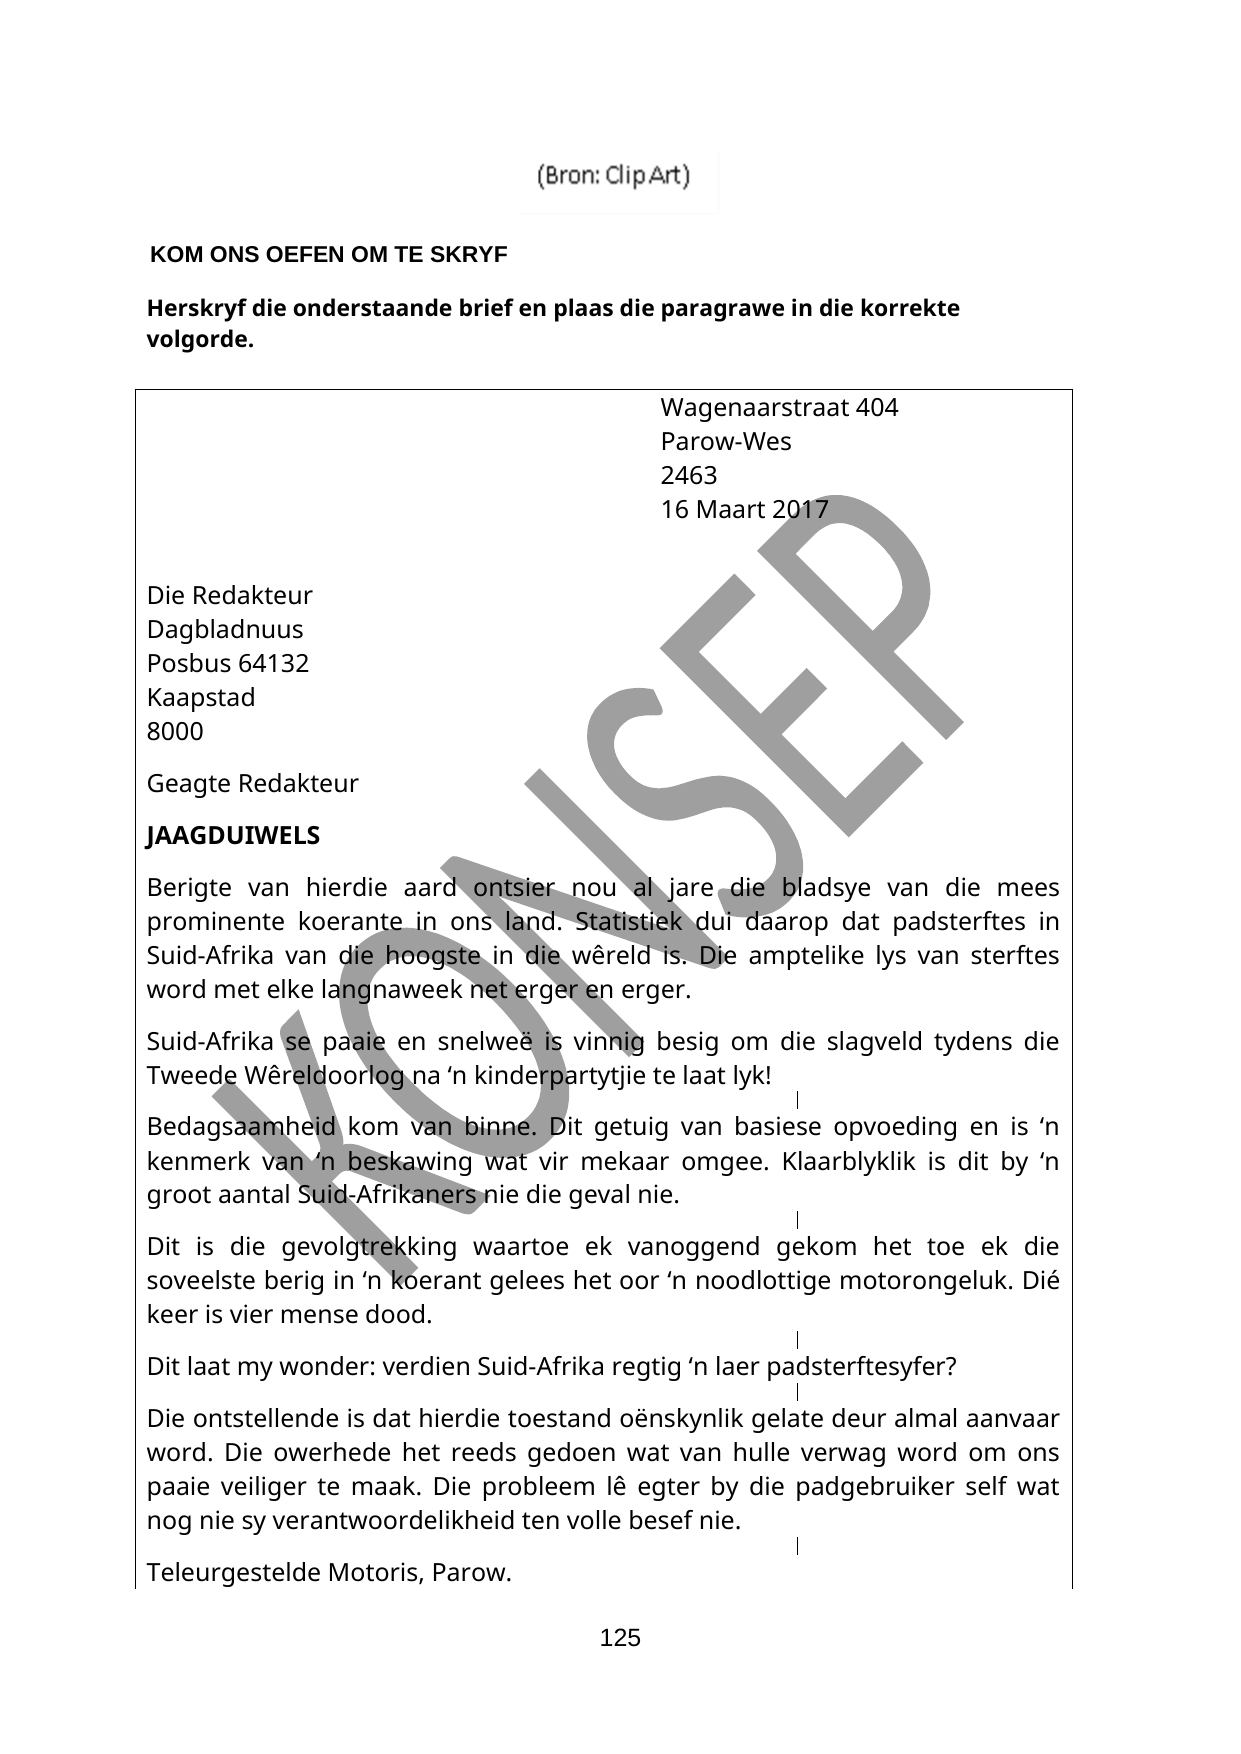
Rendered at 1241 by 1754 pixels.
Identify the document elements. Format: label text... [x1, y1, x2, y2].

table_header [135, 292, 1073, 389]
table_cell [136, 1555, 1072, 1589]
text KOM ONS OEFEN OM TE SKRYF [150, 241, 1090, 267]
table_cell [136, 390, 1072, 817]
picture [520, 150, 720, 216]
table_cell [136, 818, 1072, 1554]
